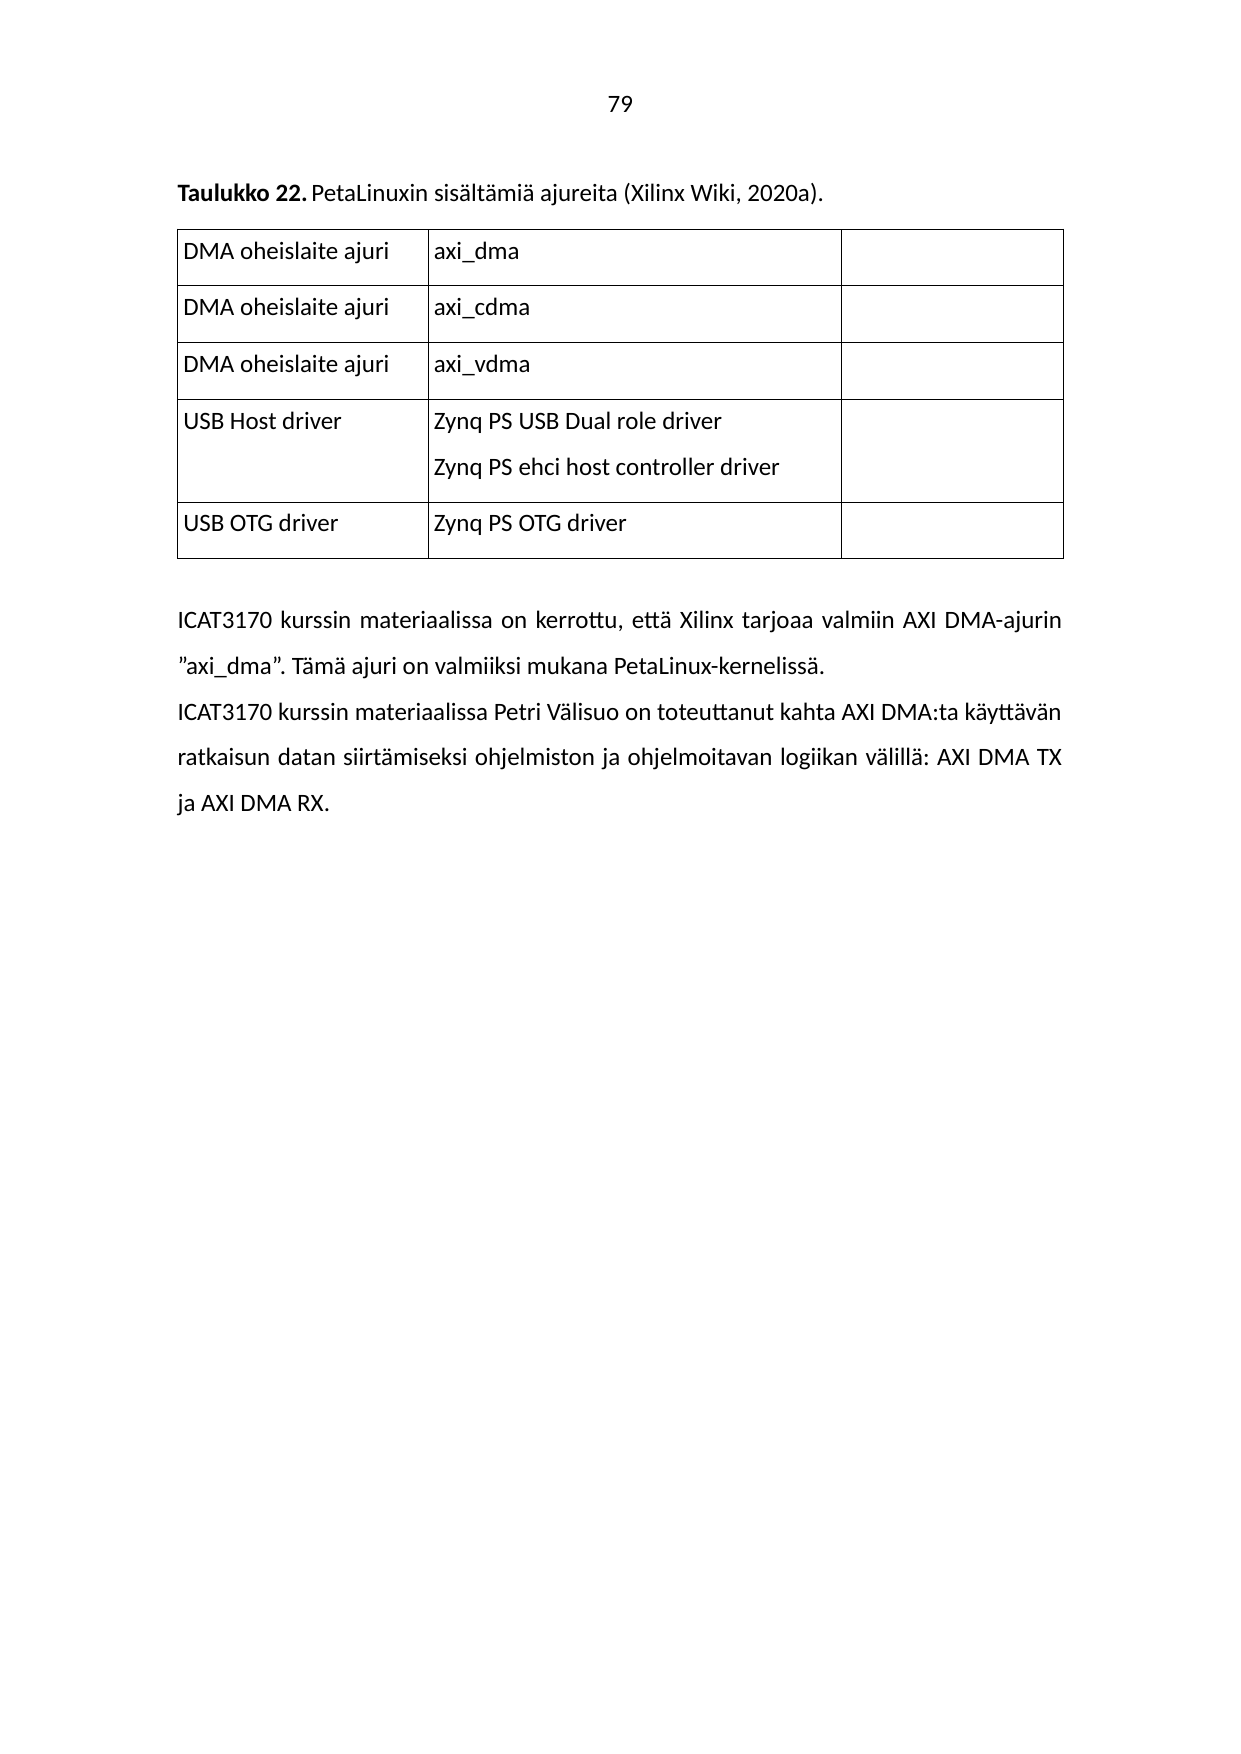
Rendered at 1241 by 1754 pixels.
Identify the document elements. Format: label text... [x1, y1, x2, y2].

table_header axi_dma [429, 230, 841, 285]
table_cell DMA oheislaite ajuri [178, 286, 428, 342]
table_cell DMA oheislaite ajuri [178, 343, 428, 399]
text ICAT3170 kurssin materiaalissa on kerrottu, että Xilinx tarjoaa valmiin AXI DMA-ajurin ”axi_dma”. Tämä ajuri on valmiiksi mukana PetaLinux-kernelissä. [177, 604, 1063, 681]
table_cell Zynq PS OTG driver [429, 503, 841, 558]
text Taulukko 22. PetaLinuxin sisältämiä ajureita (Xilinx Wiki, 2020a). [177, 177, 1063, 208]
text ICAT3170 kurssin materiaalissa Petri Välisuo on toteuttanut kahta AXI DMA:ta käyttävän ratkaisun datan siirtämiseksi ohjelmiston ja ohjelmoitavan logiikan välillä: AXI DMA TX ja AXI DMA RX. [177, 696, 1063, 818]
table_cell axi_vdma [429, 343, 841, 399]
table_header [842, 230, 1063, 285]
table_cell [842, 286, 1063, 342]
table_header DMA oheislaite ajuri [178, 230, 428, 285]
table_cell axi_cdma [429, 286, 841, 342]
table_cell Zynq PS USB Dual role driver Zynq PS ehci host controller driver [429, 400, 841, 501]
table_cell [842, 503, 1063, 558]
table_cell [842, 400, 1063, 501]
table_cell [842, 343, 1063, 399]
table_cell USB OTG driver [178, 503, 428, 558]
table_cell USB Host driver [178, 400, 428, 501]
